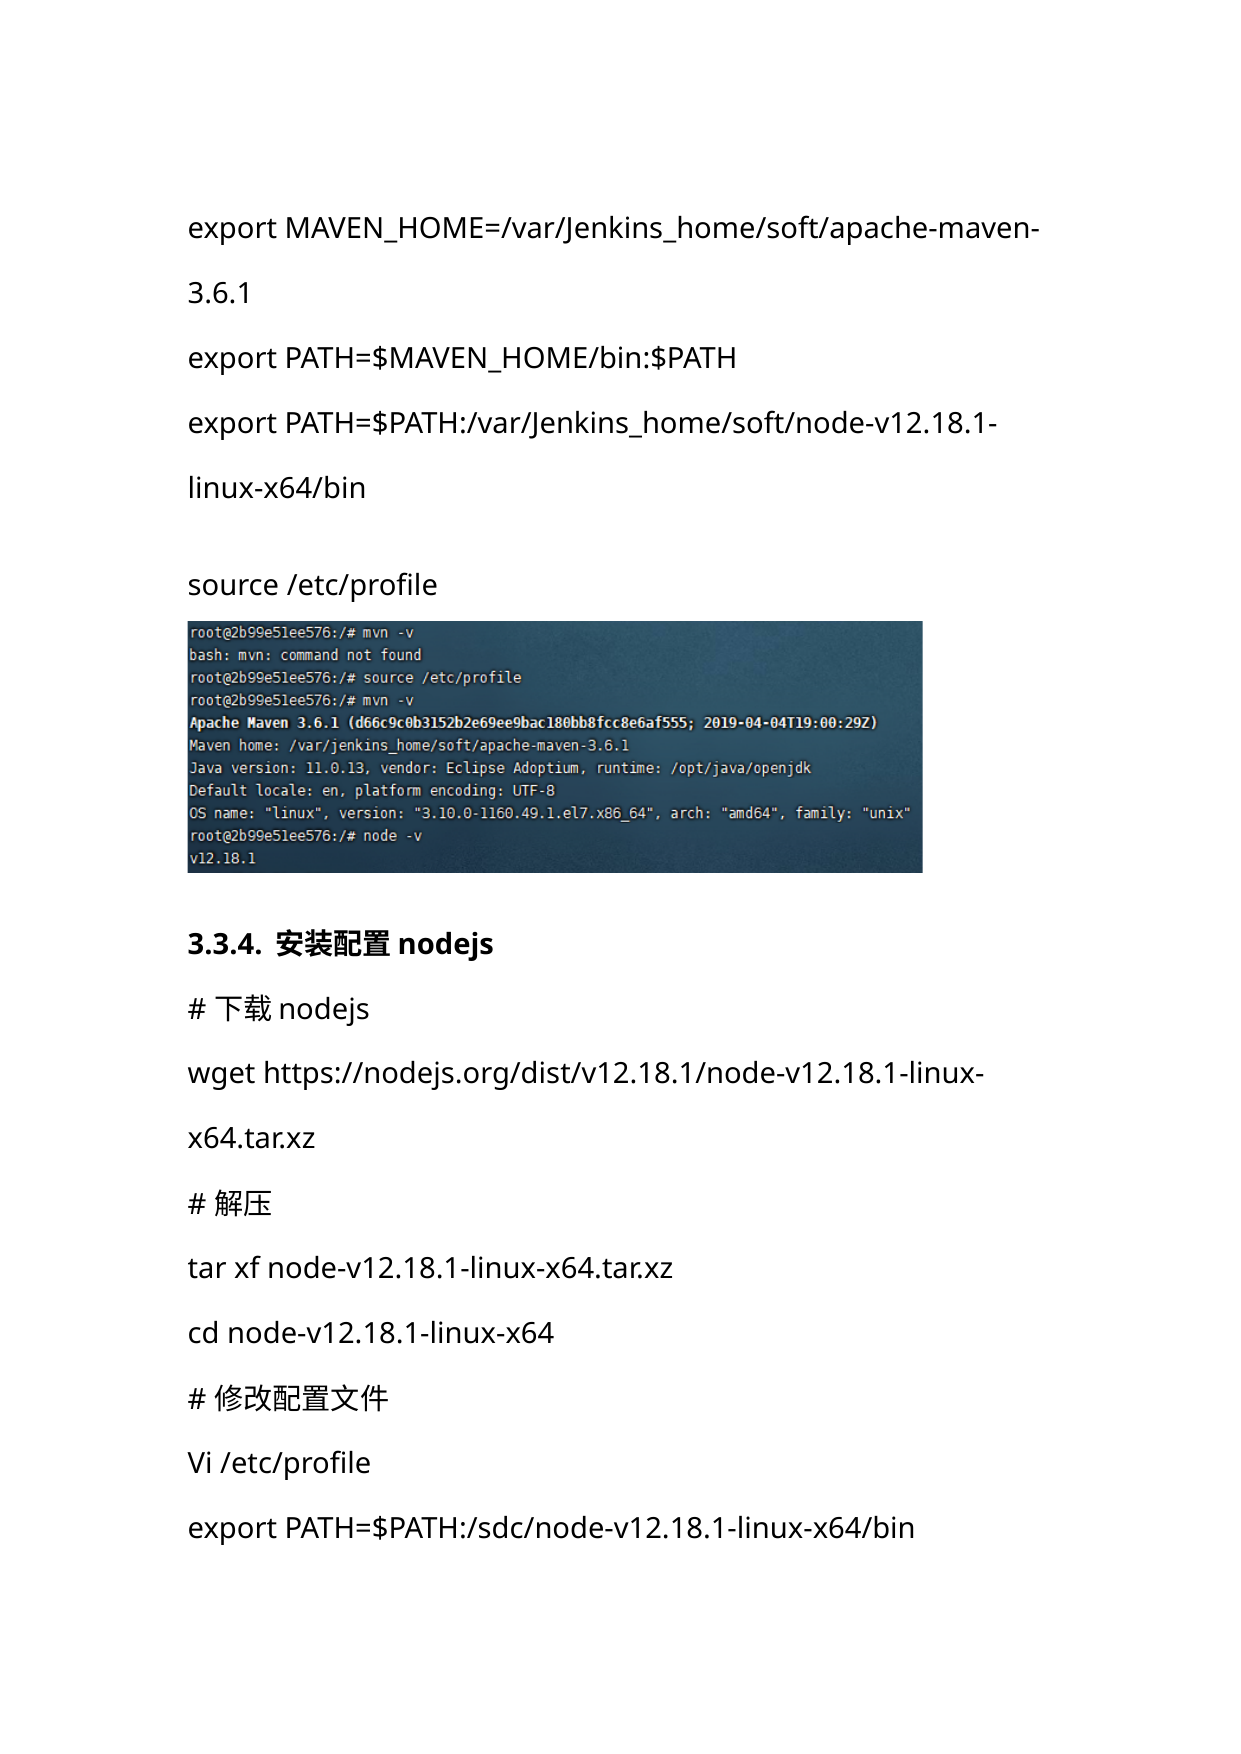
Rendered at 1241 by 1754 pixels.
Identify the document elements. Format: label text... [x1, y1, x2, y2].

text # 修改配置文件 [187, 1364, 1053, 1429]
text wget https://nodejs.org/dist/v12.18.1/node-v12.18.1-linux-x64.tar.xz [187, 1039, 1053, 1169]
picture [187, 621, 923, 873]
text export PATH=$PATH:/var/Jenkins_home/soft/node-v12.18.1-linux-x64/bin [187, 389, 1053, 519]
text export PATH=$PATH:/sdc/node-v12.18.1-linux-x64/bin [187, 1494, 1053, 1559]
text # 下载nodejs [187, 974, 1053, 1039]
subtitle 安装配置nodejs [187, 909, 1053, 974]
text source /etc/profile [187, 552, 1053, 617]
text # 解压 [187, 1169, 1053, 1234]
text Vi /etc/profile [187, 1429, 1053, 1494]
text tar xf node-v12.18.1-linux-x64.tar.xz [187, 1234, 1053, 1299]
text export PATH=$MAVEN_HOME/bin:$PATH [187, 324, 1053, 389]
text cd node-v12.18.1-linux-x64 [187, 1299, 1053, 1364]
text export MAVEN_HOME=/var/Jenkins_home/soft/apache-maven-3.6.1 [187, 194, 1053, 324]
